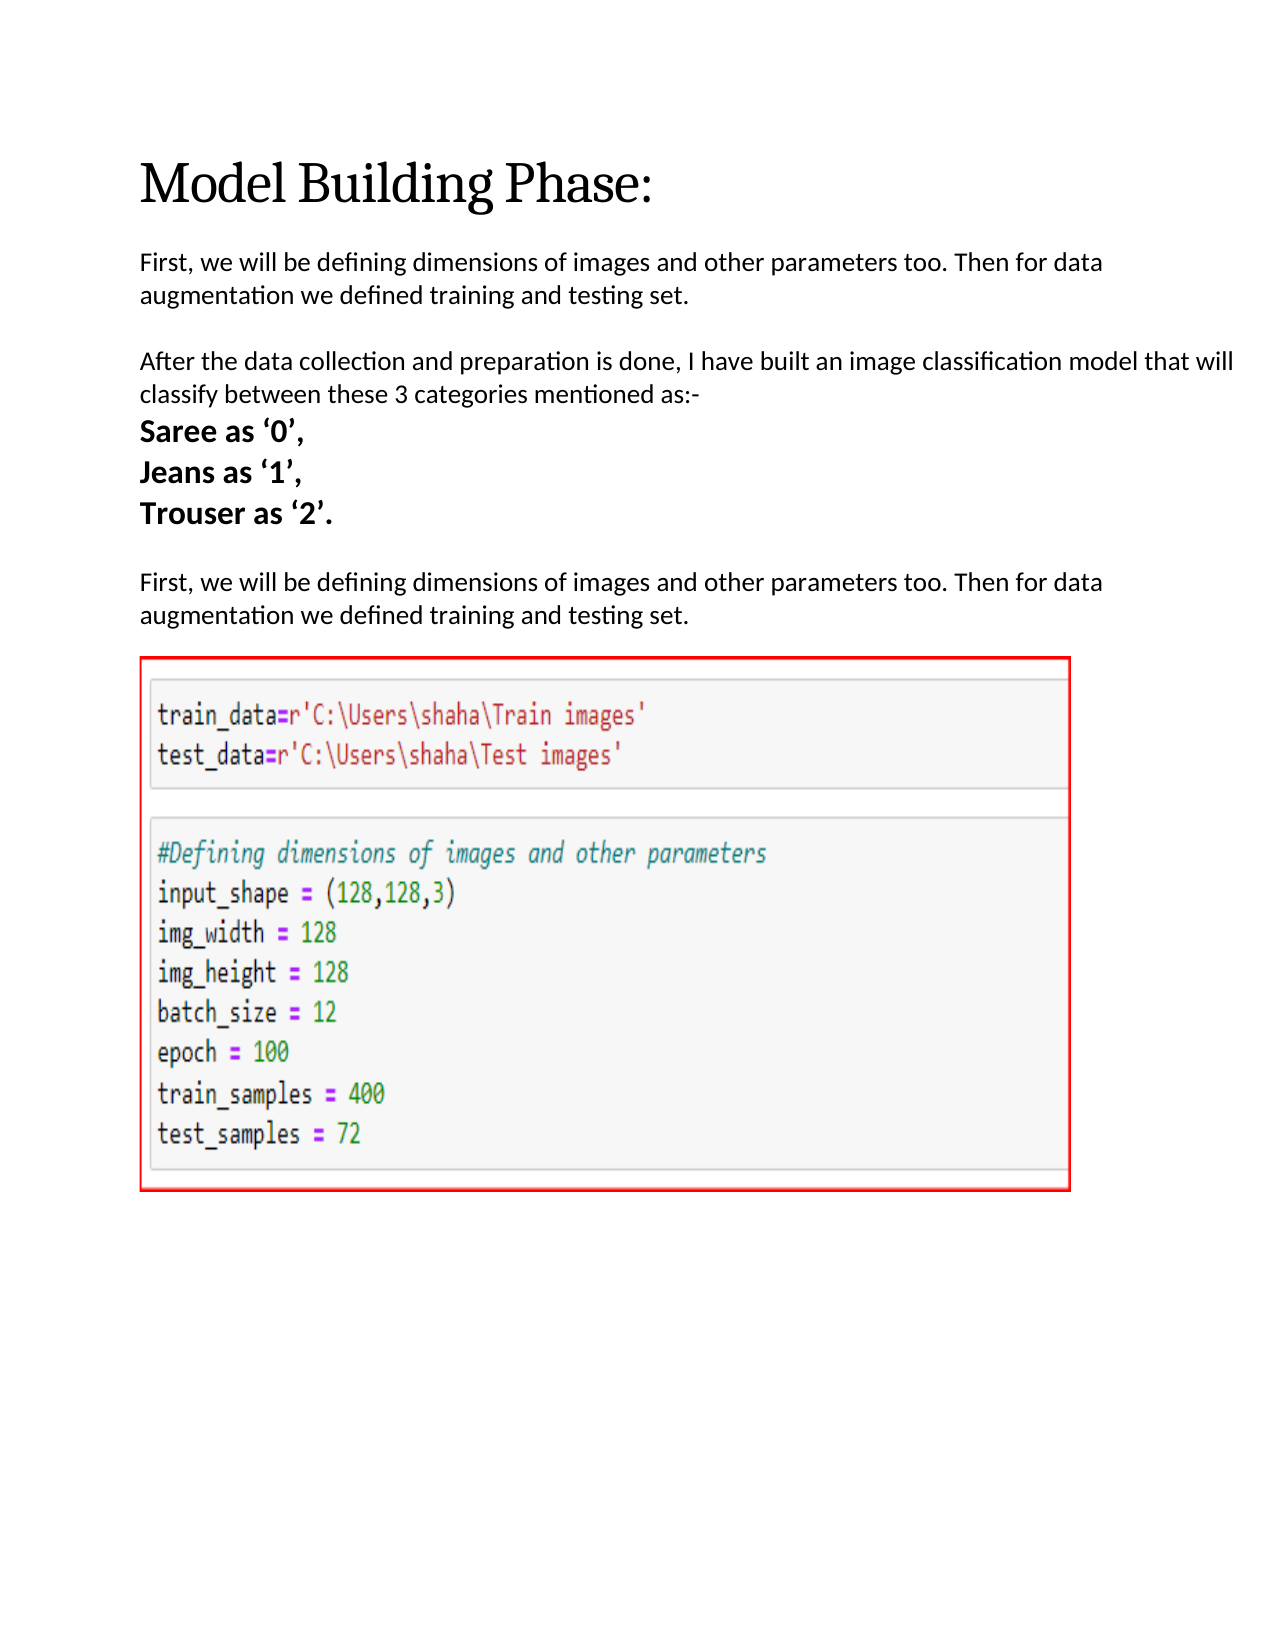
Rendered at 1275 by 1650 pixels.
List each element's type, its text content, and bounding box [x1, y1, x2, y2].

text After the data collection and preparation is done, I have built an image classification model that will classify between these 3 categories mentioned as:- [139, 344, 1242, 410]
text Saree as ‘0’, [139, 410, 1242, 451]
picture [139, 656, 1071, 1192]
text First, we will be defining dimensions of images and other parameters too. Then for data augmentation we defined training and testing set. [139, 245, 1242, 311]
text First, we will be defining dimensions of images and other parameters too. Then for data augmentation we defined training and testing set. [139, 565, 1242, 631]
text Jeans as ‘1’, [139, 451, 1242, 492]
text Trouser as ‘2’. [139, 492, 1242, 532]
title Model Building Phase: [139, 150, 1242, 217]
